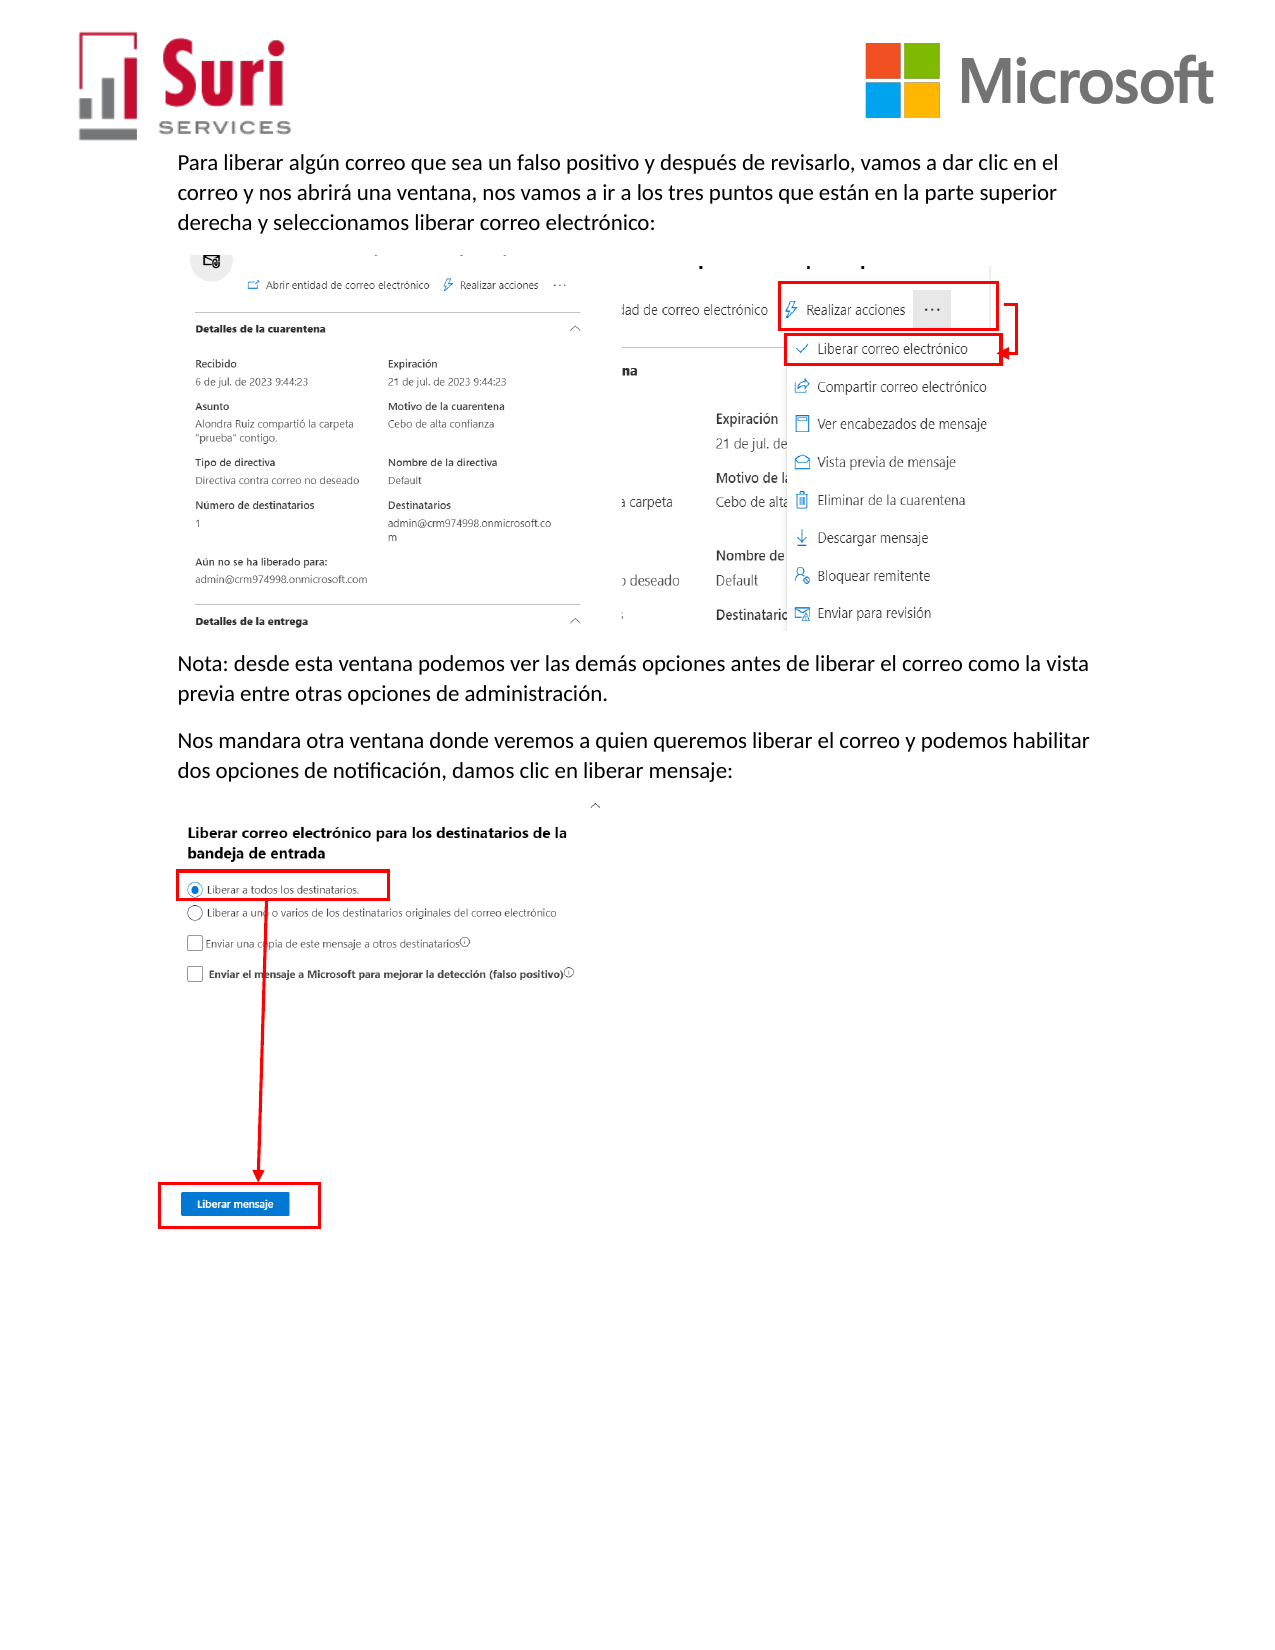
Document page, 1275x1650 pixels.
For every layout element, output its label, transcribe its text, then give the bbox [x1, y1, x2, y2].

picture [865, 43, 1214, 118]
picture [781, 284, 991, 328]
picture [179, 873, 387, 898]
text Nos mandara otra ventana donde veremos a quien queremos liberar el correo y podemos habilitar dos opciones de notificación, damos clic en liberar mensaje: [177, 726, 1098, 784]
text Nota: desde esta ventana podemos ver las demás opciones antes de liberar el correo como la vista previa entre otras opciones de administración. [177, 649, 1098, 707]
picture [621, 266, 991, 631]
picture [177, 901, 264, 1182]
picture [67, 27, 308, 147]
picture [177, 1185, 318, 1221]
picture [177, 255, 596, 631]
picture [177, 803, 607, 1221]
picture [787, 336, 991, 363]
text Para liberar algún correo que sea un falso positivo y después de revisarlo, vamos a dar clic en el correo y nos abrirá una ventana, nos vamos a ir a los tres puntos que están en la parte superior derecha y seleccionamos liberar correo electrónico: [177, 148, 1098, 236]
